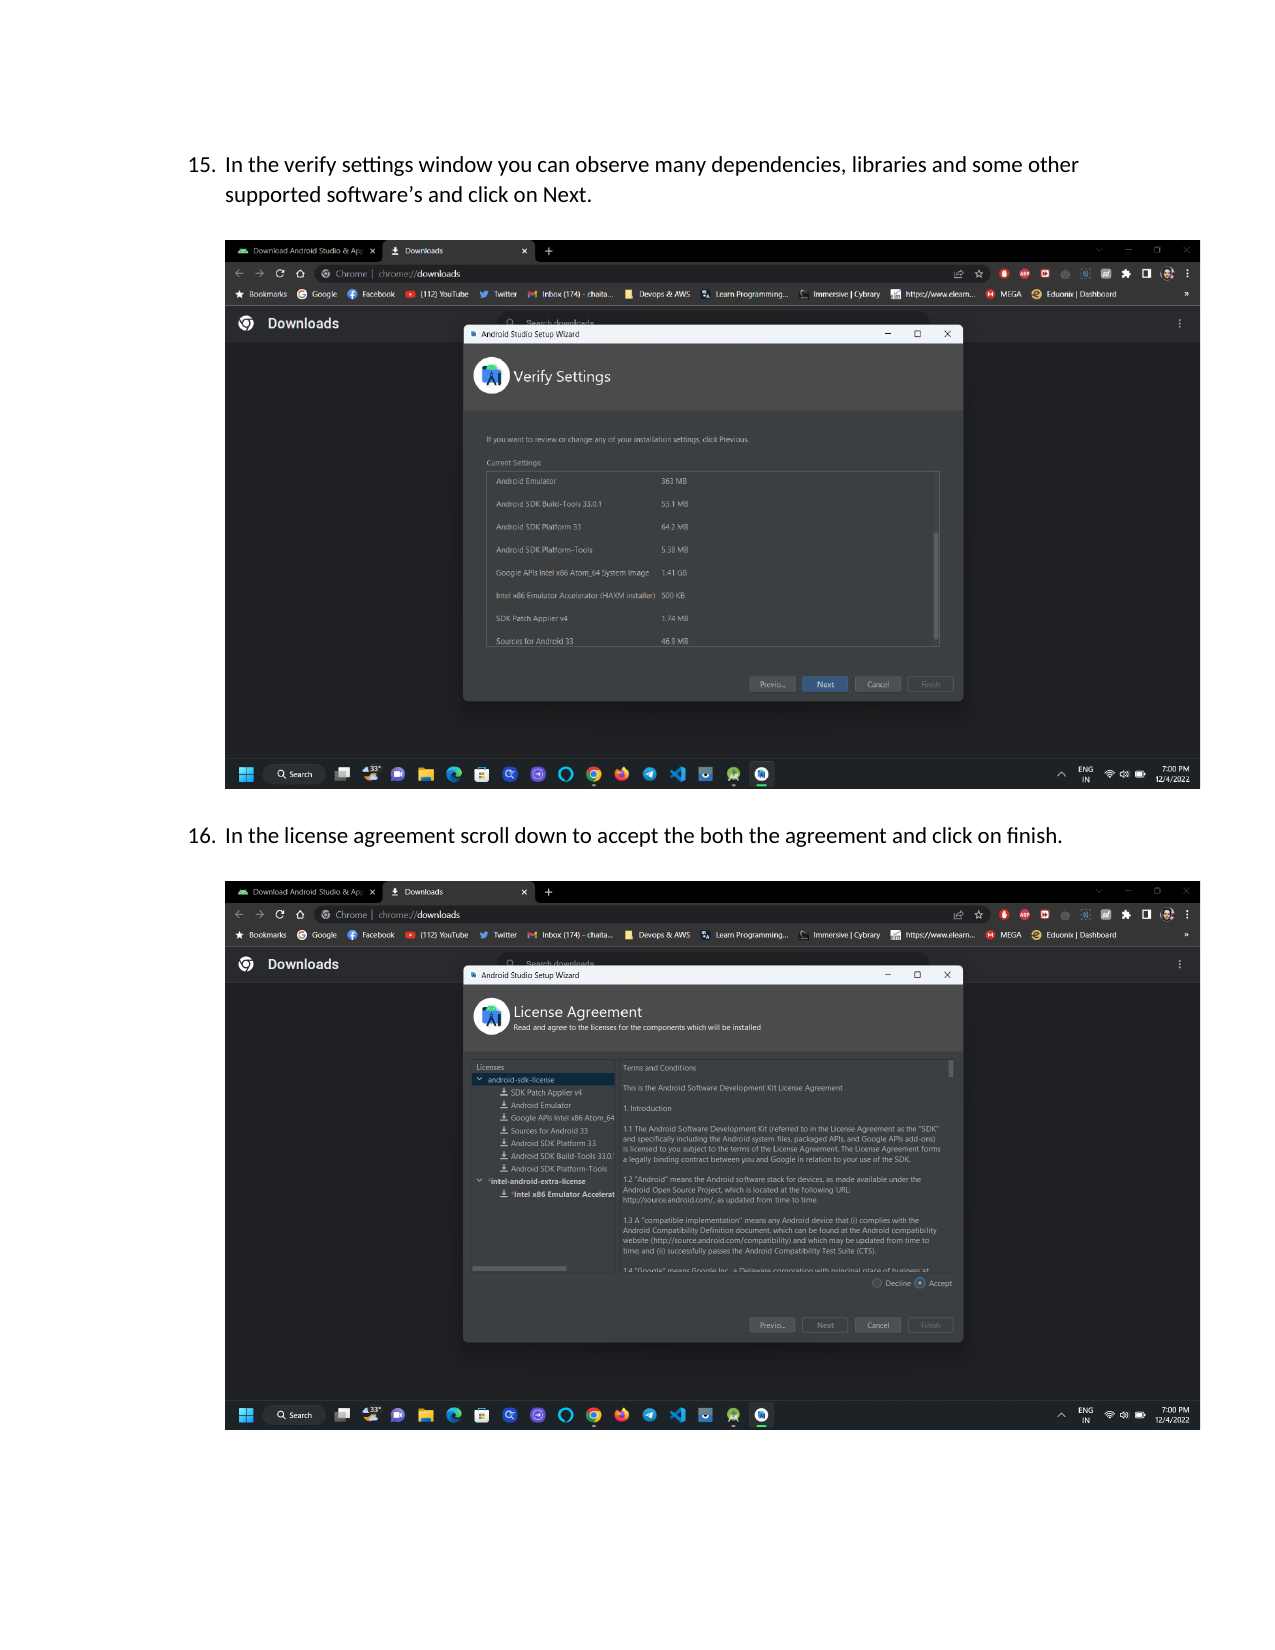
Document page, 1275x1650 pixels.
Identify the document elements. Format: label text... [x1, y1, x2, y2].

picture [225, 240, 1200, 789]
list In the license agreement scroll down to accept the both the agreement and click on finish. [187, 821, 1125, 849]
list In the verify settings window you can observe many dependencies, libraries and some other supported software’s and click on Next. [187, 150, 1125, 208]
picture [225, 881, 1200, 1430]
